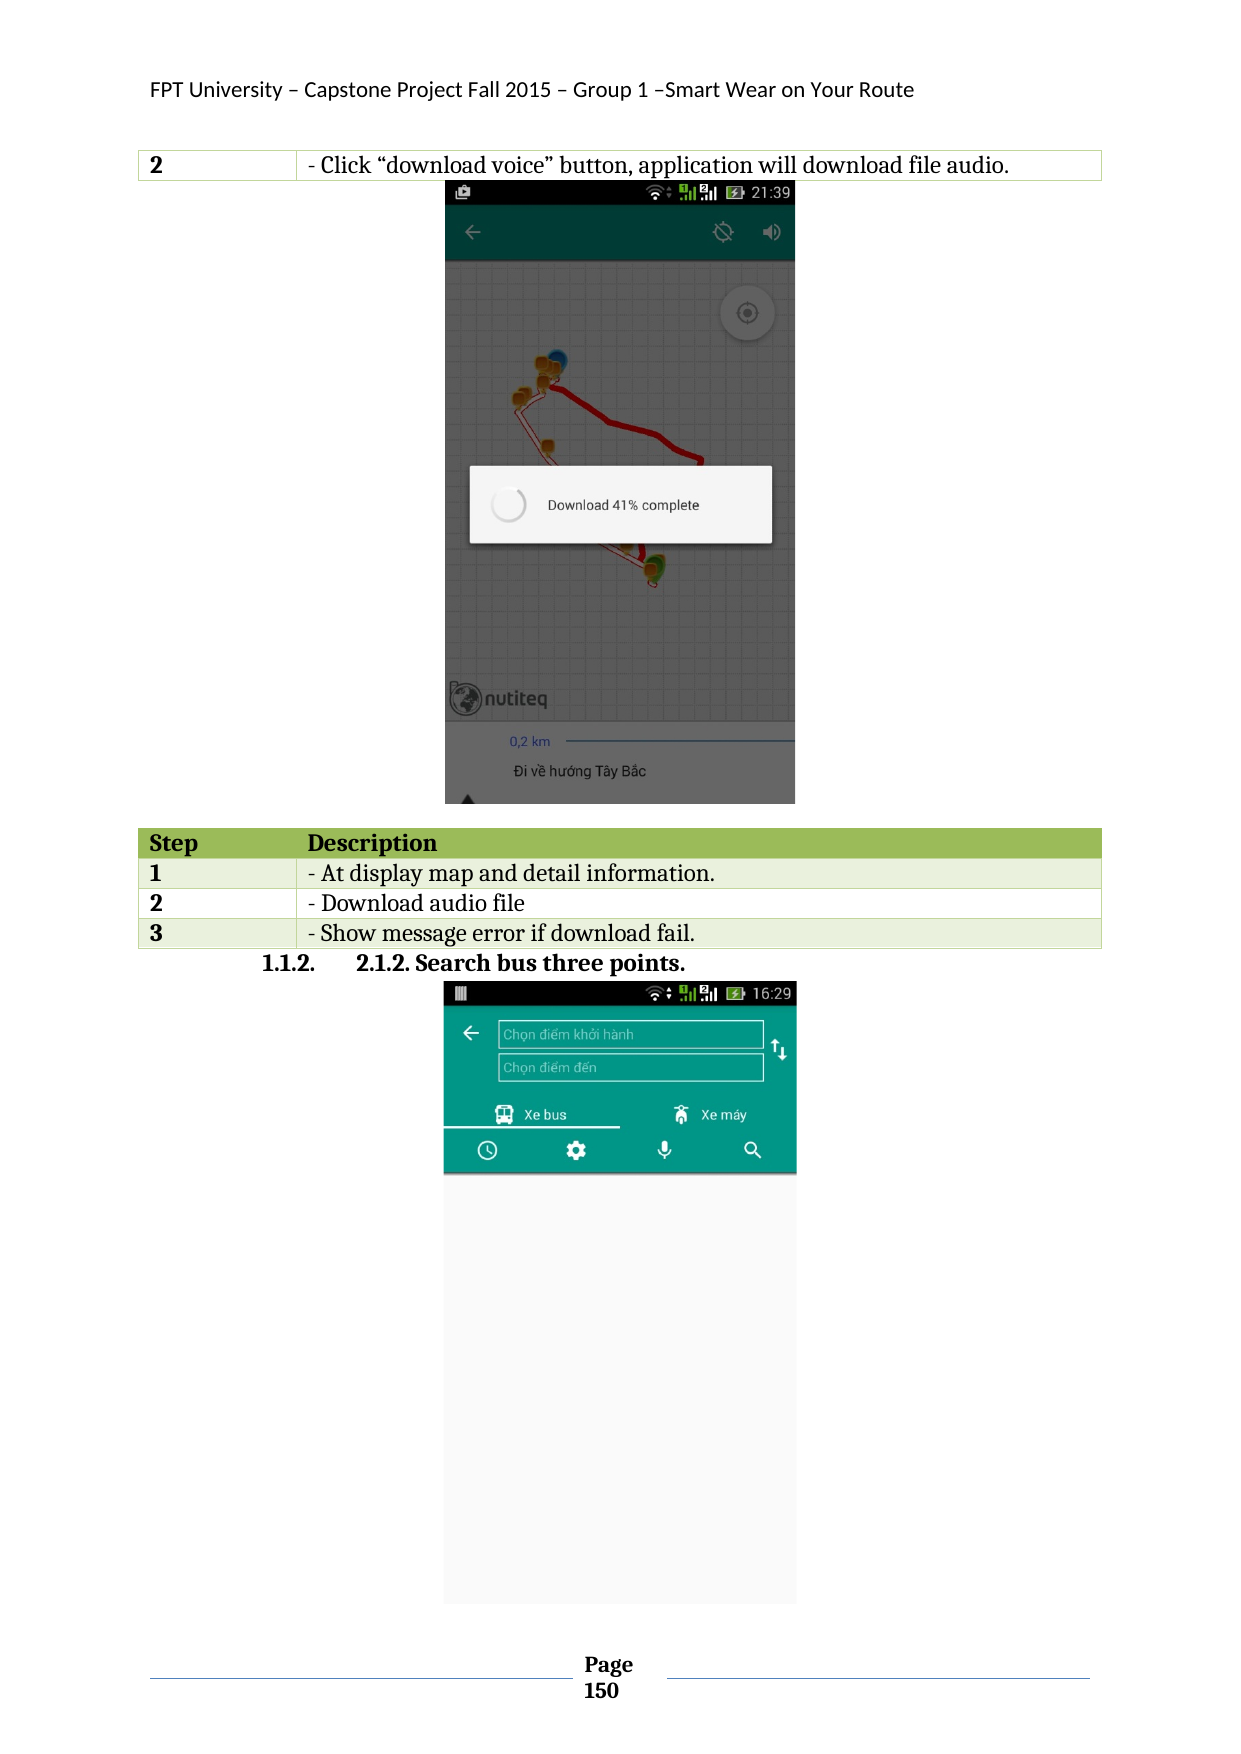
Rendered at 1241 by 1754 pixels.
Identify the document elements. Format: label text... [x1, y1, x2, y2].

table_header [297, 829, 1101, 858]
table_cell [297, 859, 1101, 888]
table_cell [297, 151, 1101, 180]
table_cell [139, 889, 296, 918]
picture [443, 981, 797, 1604]
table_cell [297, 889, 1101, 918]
subtitle 2.1.2. Search bus three points. [262, 949, 1090, 977]
picture [445, 180, 796, 804]
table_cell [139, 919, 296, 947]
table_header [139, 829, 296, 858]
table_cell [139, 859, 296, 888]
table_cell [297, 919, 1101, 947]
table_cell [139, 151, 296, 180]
